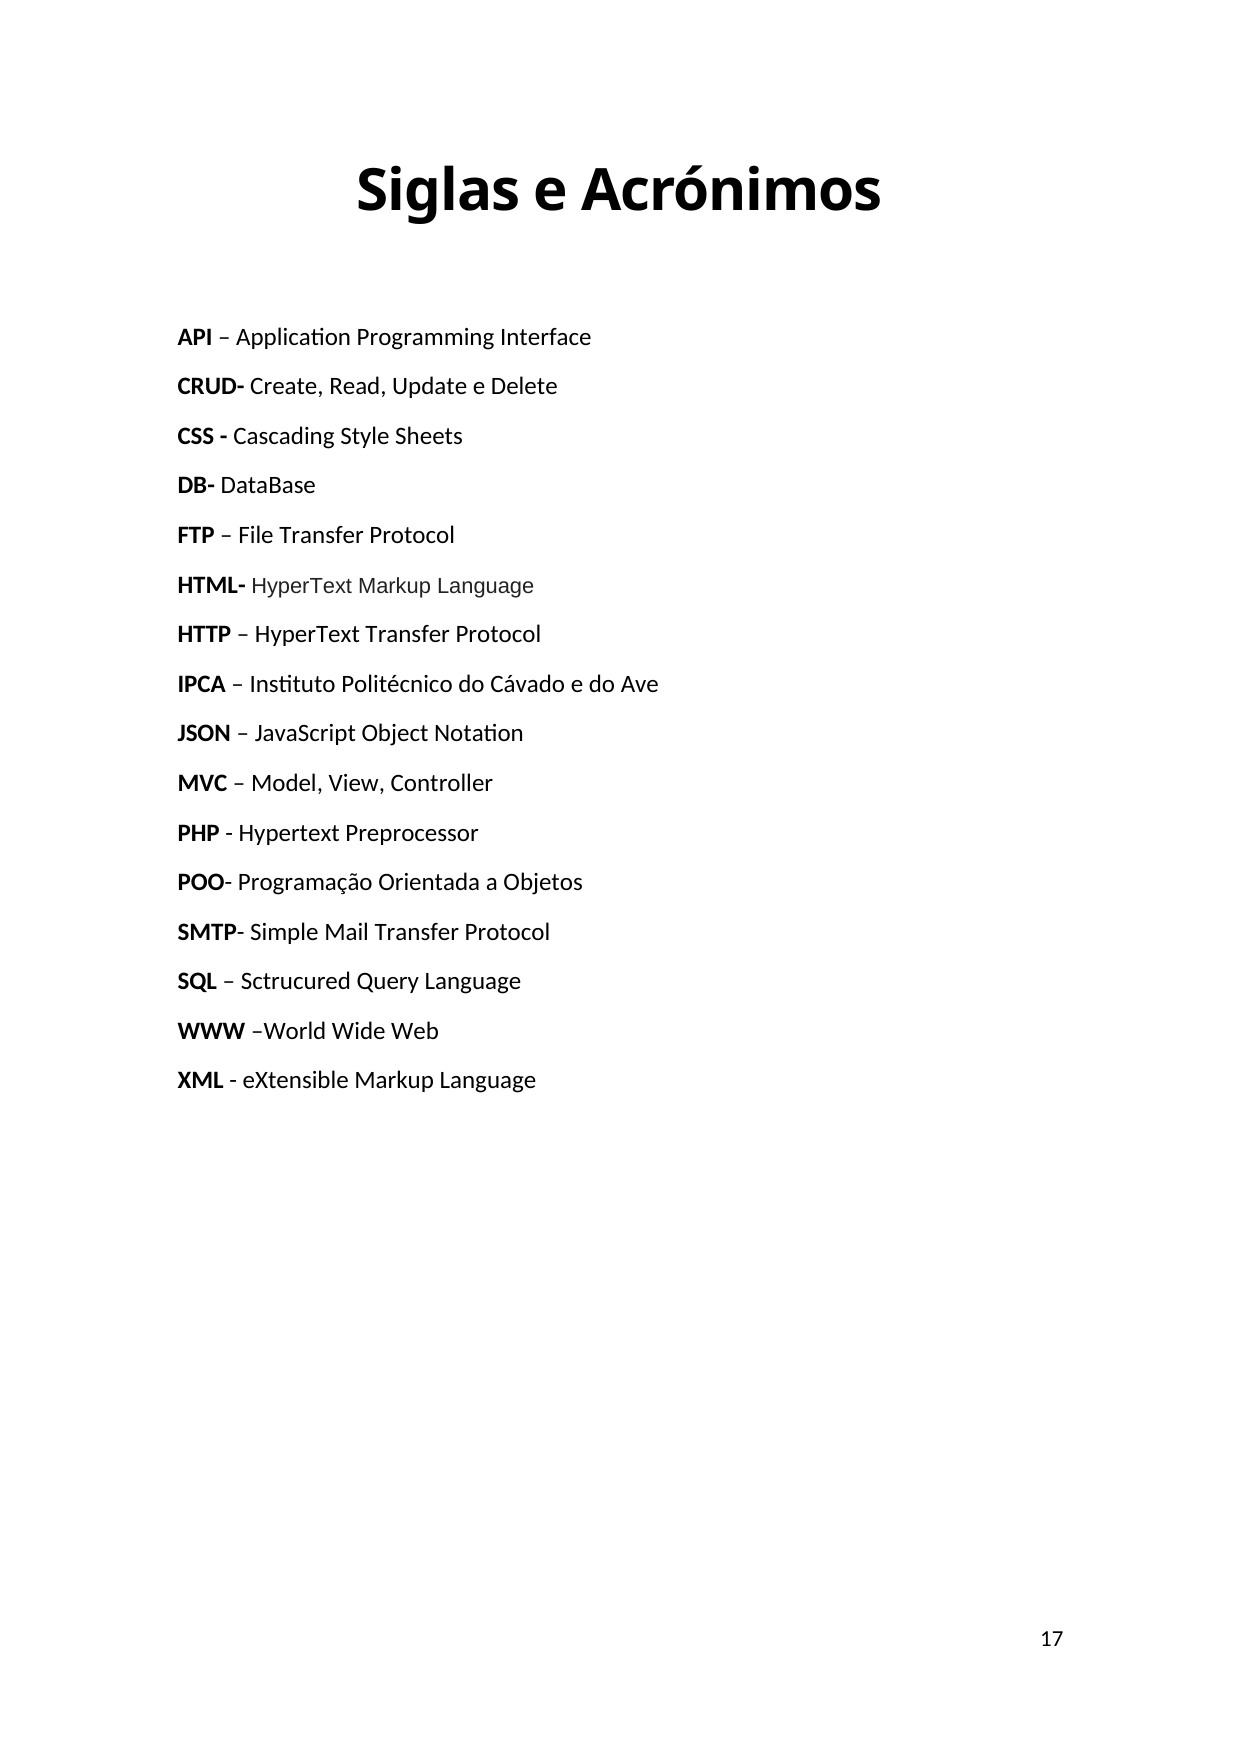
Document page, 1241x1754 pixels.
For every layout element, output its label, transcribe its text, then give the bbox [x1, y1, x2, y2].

text DB- DataBase [177, 469, 1063, 500]
text JSON – JavaScript Object Notation [177, 717, 1063, 748]
text HTTP – HyperText Transfer Protocol [177, 618, 1063, 649]
text IPCA – Instituto Politécnico do Cávado e do Ave [177, 668, 1063, 698]
text CSS - Cascading Style Sheets [177, 420, 1063, 451]
text POO- Programação Orientada a Objetos [177, 866, 1063, 897]
text PHP - Hypertext Preprocessor [177, 817, 1063, 847]
text CRUD- Create, Read, Update e Delete [177, 370, 1063, 401]
text API – Application Programming Interface [177, 321, 1063, 351]
title Siglas e Acrónimos [177, 148, 1063, 227]
text XML - eXtensible Markup Language [177, 1064, 1063, 1095]
text FTP – File Transfer Protocol [177, 519, 1063, 550]
text SQL – Sctrucured Query Language [177, 965, 1063, 996]
text SMTP- Simple Mail Transfer Protocol [177, 916, 1063, 946]
text WWW –World Wide Web [177, 1015, 1063, 1046]
text HTML- HyperText Markup Language [177, 569, 1063, 599]
text MVC – Model, View, Controller [177, 767, 1063, 798]
